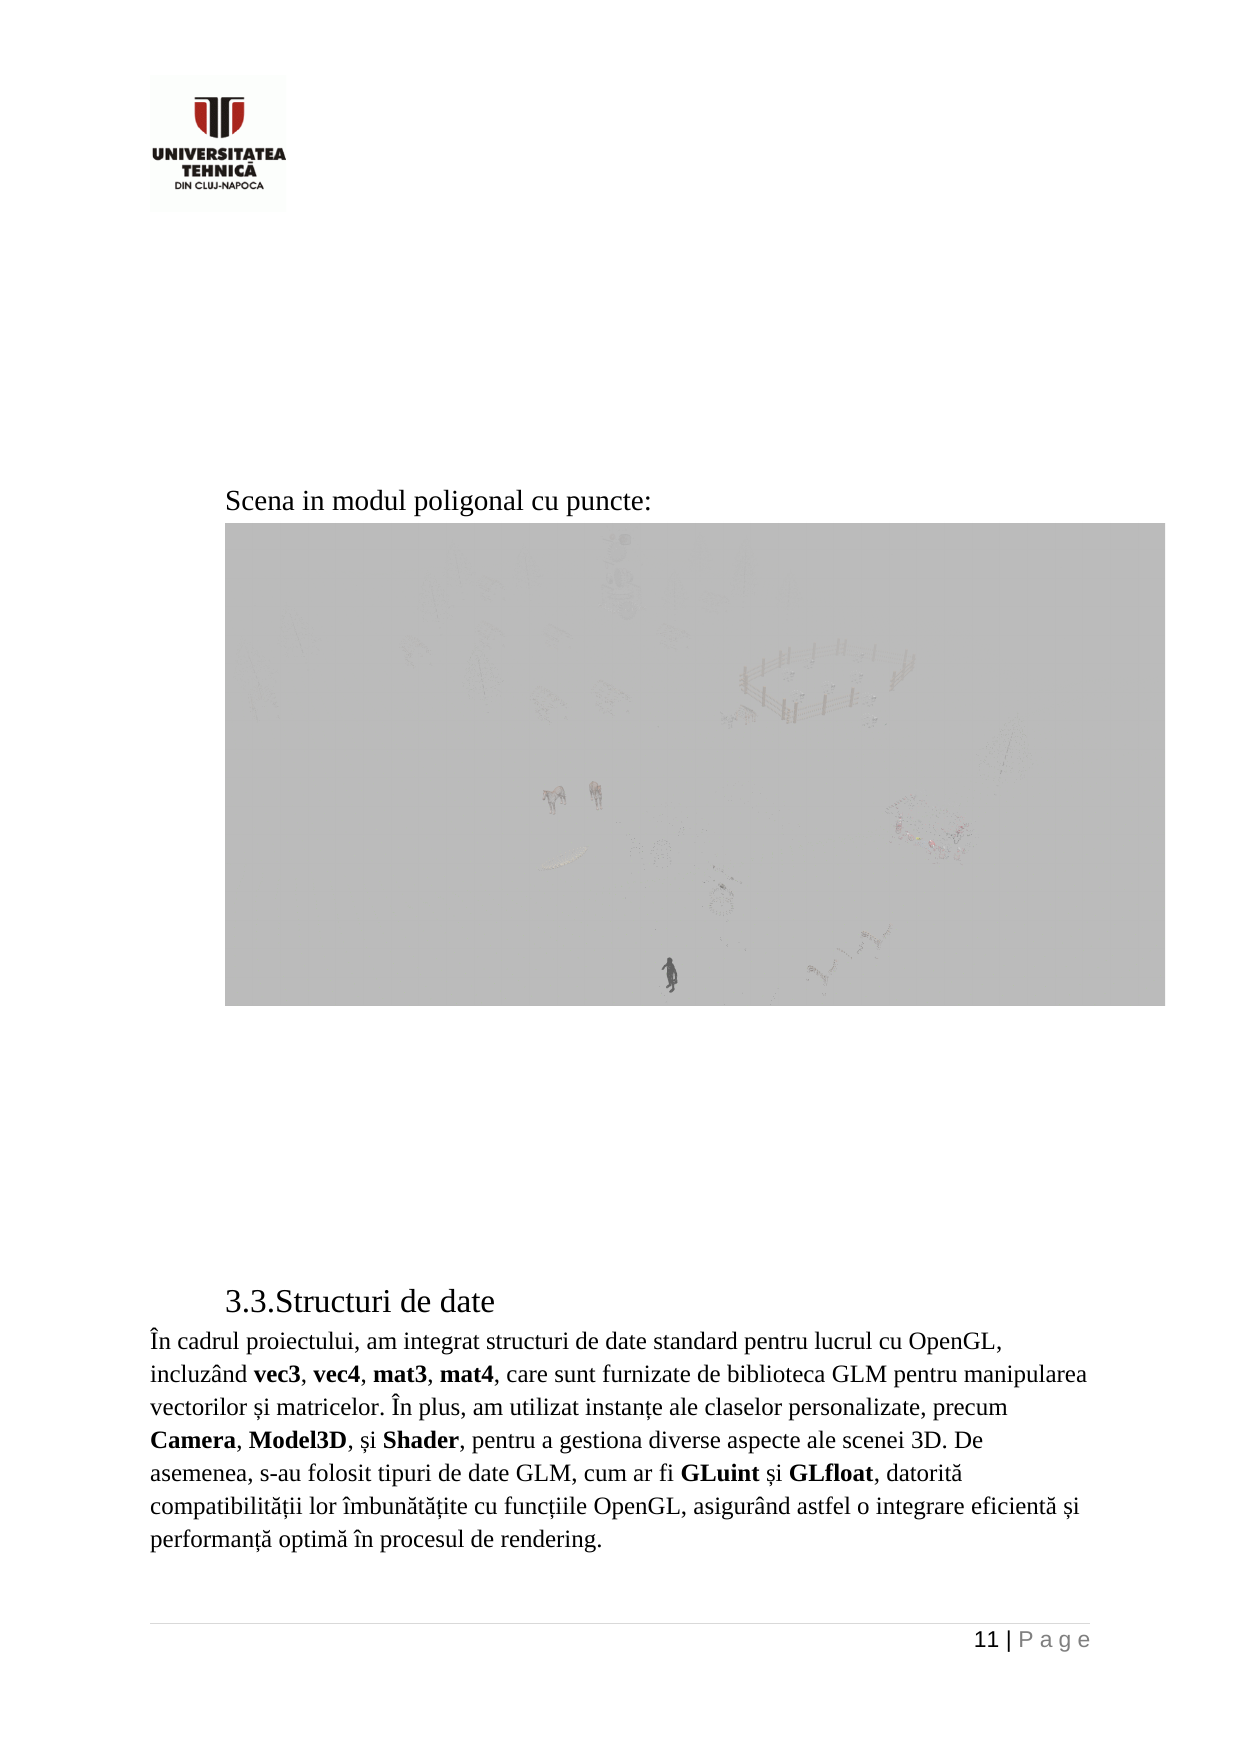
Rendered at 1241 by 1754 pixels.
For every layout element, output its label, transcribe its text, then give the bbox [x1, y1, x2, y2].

picture [225, 521, 1166, 1006]
text Scena in modul poligonal cu puncte: [150, 483, 1090, 517]
text În cadrul proiectului, am integrat structuri de date standard pentru lucrul cu OpenGL, incluzând vec3, vec4, mat3, mat4, care sunt furnizate de biblioteca GLM pentru manipularea vectorilor și matricelor. În plus, am utilizat instanțe ale claselor personalizate, precum Camera, Model3D, și Shader, pentru a gestiona diverse aspecte ale scenei 3D. De asemenea, s-au folosit tipuri de date GLM, cum ar fi GLuint și GLfloat, datorită compatibilității lor îmbunătățite cu funcțiile OpenGL, asigurând astfel o integrare eficientă și performanță optimă în procesul de rendering. [150, 1326, 1090, 1553]
list 3.3.Structuri de date [225, 1282, 1090, 1320]
picture [150, 75, 287, 212]
